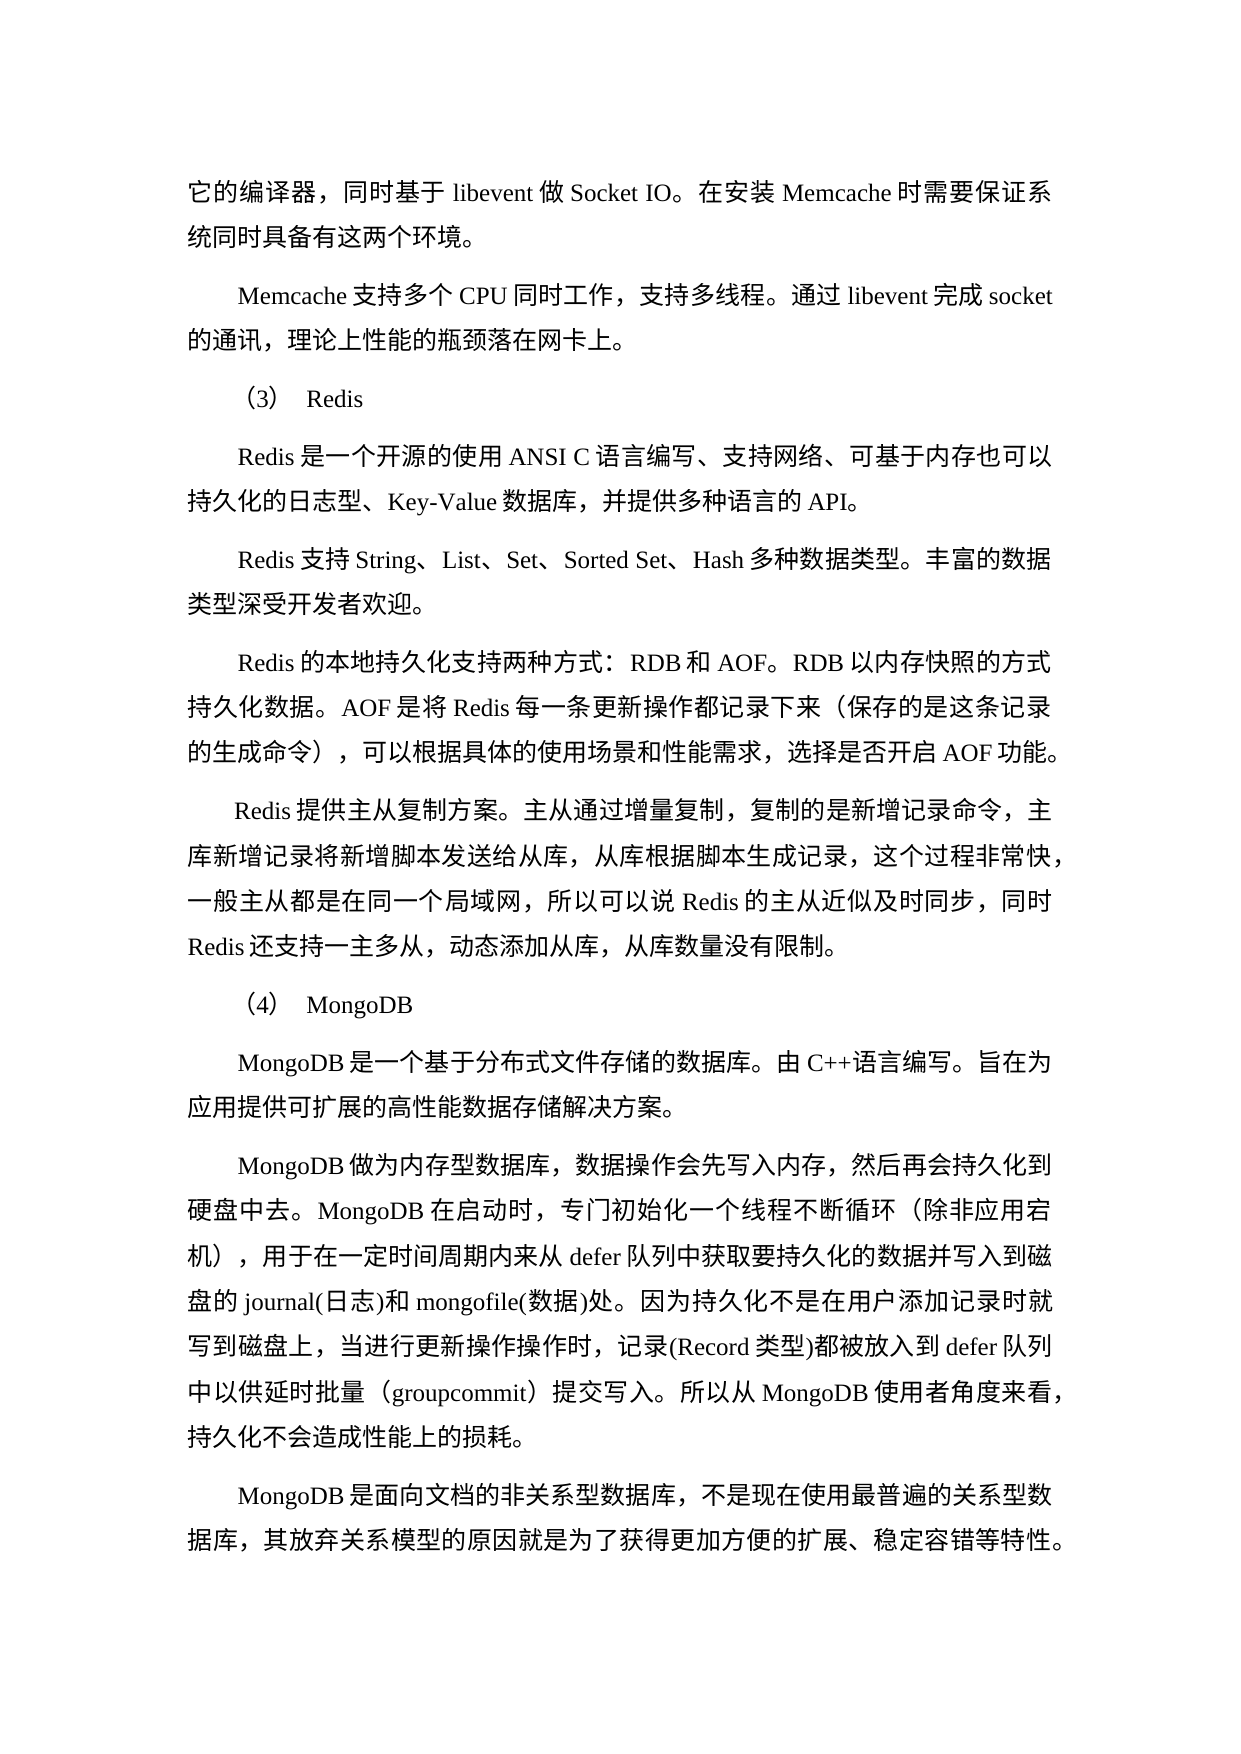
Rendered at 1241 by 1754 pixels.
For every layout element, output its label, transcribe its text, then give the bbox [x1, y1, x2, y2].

list Redis是一个开源的使用ANSI C语言编写、支持网络、可基于内存也可以持久化的日志型、Key-Value数据库，并提供多种语言的API。 [187, 436, 1053, 518]
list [187, 172, 1053, 253]
list MongoDB是一个基于分布式文件存储的数据库。由C++语言编写。旨在为应用提供可扩展的高性能数据存储解决方案。 [187, 1042, 1053, 1124]
list MongoDB做为内存型数据库，数据操作会先写入内存，然后再会持久化到硬盘中去。MongoDB在启动时，专门初始化一个线程不断循环（除非应用宕机），用于在一定时间周期内来从defer队列中获取要持久化的数据并写入到磁盘的journal(日志)和mongofile(数据)处。因为持久化不是在用户添加记录时就写到磁盘上，当进行更新操作操作时，记录(Record类型)都被放入到defer队列中以供延时批量（groupcommit）提交写入。所以从MongoDB使用者角度来看，持久化不会造成性能上的损耗。 [187, 1145, 1053, 1453]
list Memcache支持多个CPU同时工作，支持多线程。通过libevent完成socket的通讯，理论上性能的瓶颈落在网卡上。 [187, 275, 1053, 357]
list Redis [231, 378, 1053, 414]
list MongoDB [231, 984, 1053, 1021]
list Redis提供主从复制方案。主从通过增量复制，复制的是新增记录命令，主库新增记录将新增脚本发送给从库，从库根据脚本生成记录，这个过程非常快，一般主从都是在同一个局域网，所以可以说Redis的主从近似及时同步，同时Redis还支持一主多从，动态添加从库，从库数量没有限制。 [187, 791, 1053, 963]
list Redis支持String、List、Set、Sorted Set、Hash多种数据类型。丰富的数据类型深受开发者欢迎。 [187, 539, 1053, 621]
list Redis的本地持久化支持两种方式：RDB和AOF。RDB以内存快照的方式持久化数据。AOF是将Redis每一条更新操作都记录下来（保存的是这条记录的生成命令），可以根据具体的使用场景和性能需求，选择是否开启AOF功能。 [187, 642, 1053, 769]
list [187, 1475, 1053, 1557]
